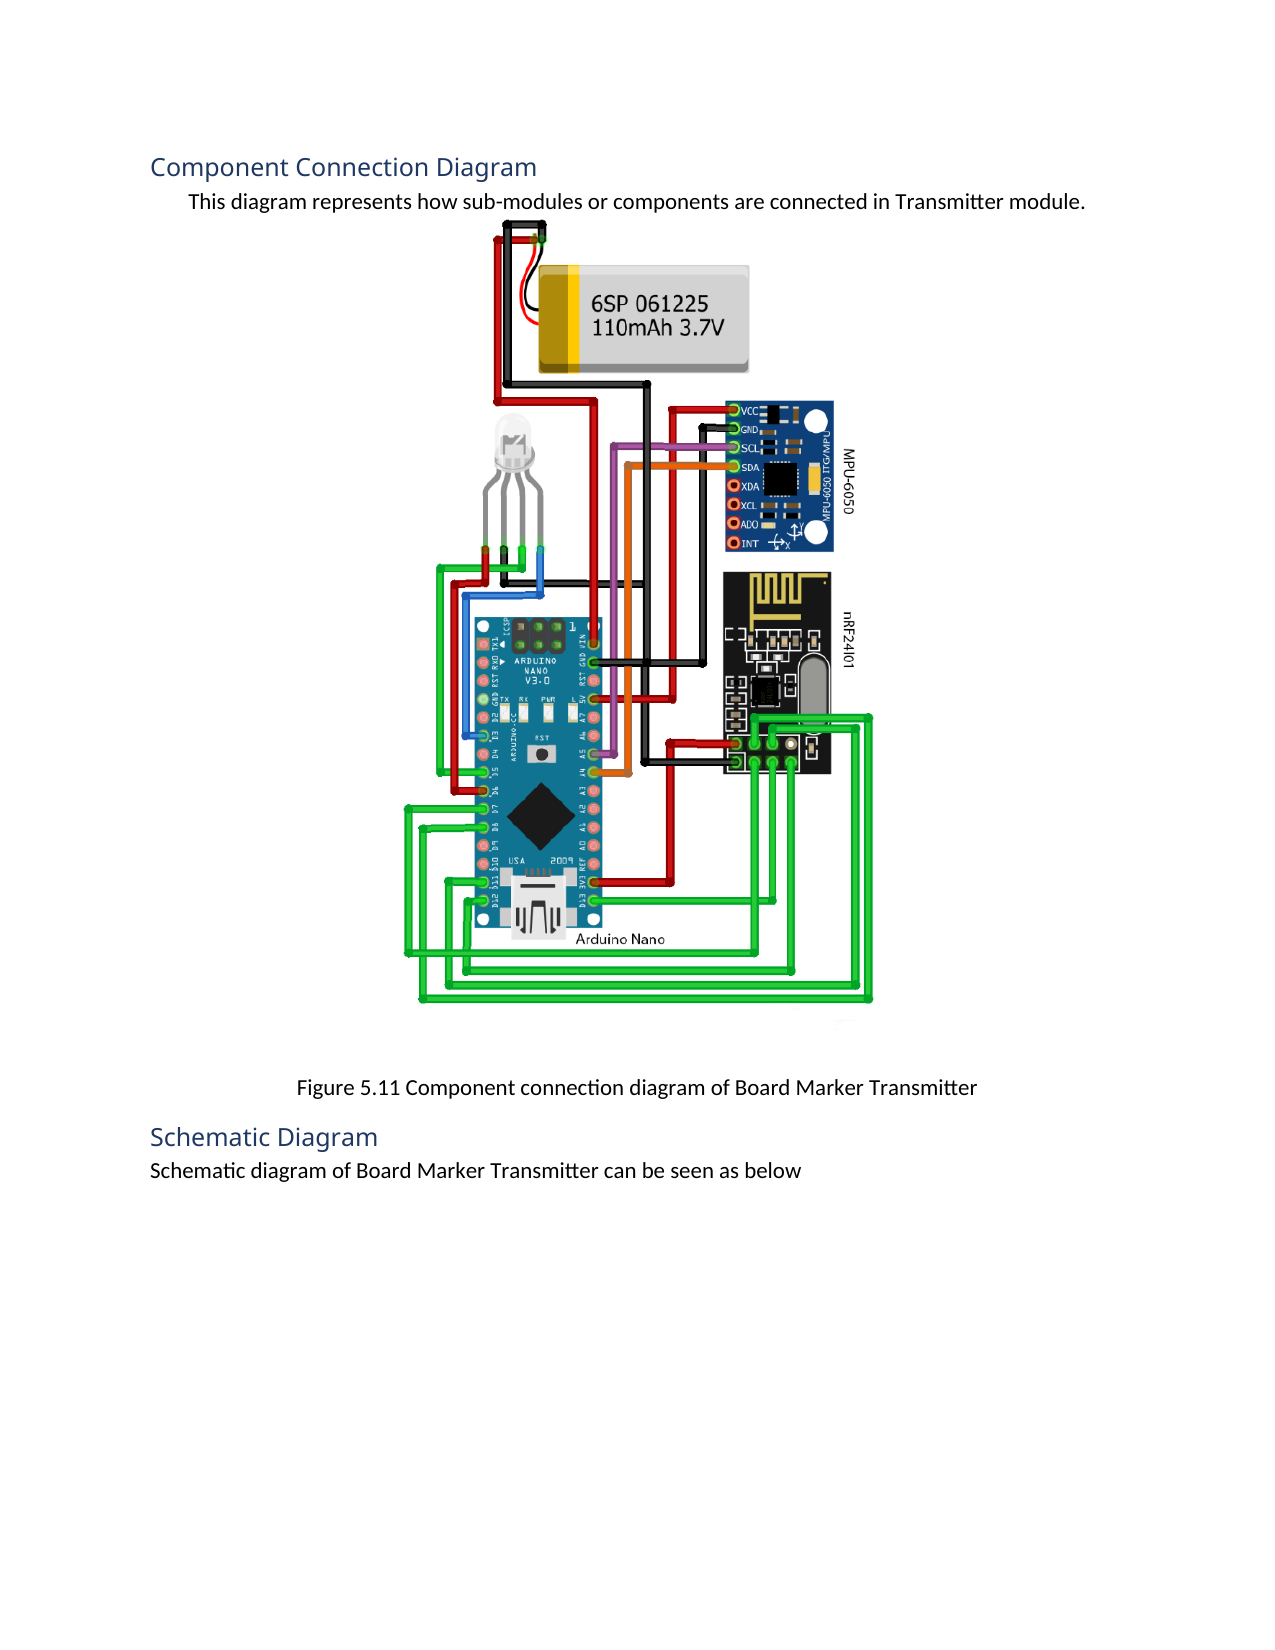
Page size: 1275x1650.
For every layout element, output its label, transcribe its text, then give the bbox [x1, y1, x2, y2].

subtitle Schematic Diagram [150, 1120, 1125, 1154]
text Figure 5.11 Component connection diagram of Board Marker Transmitter [150, 1073, 1125, 1101]
subtitle Component Connection Diagram [150, 150, 1125, 184]
text Schematic diagram of Board Marker Transmitter can be seen as below [150, 1156, 1125, 1184]
picture [400, 217, 876, 1054]
